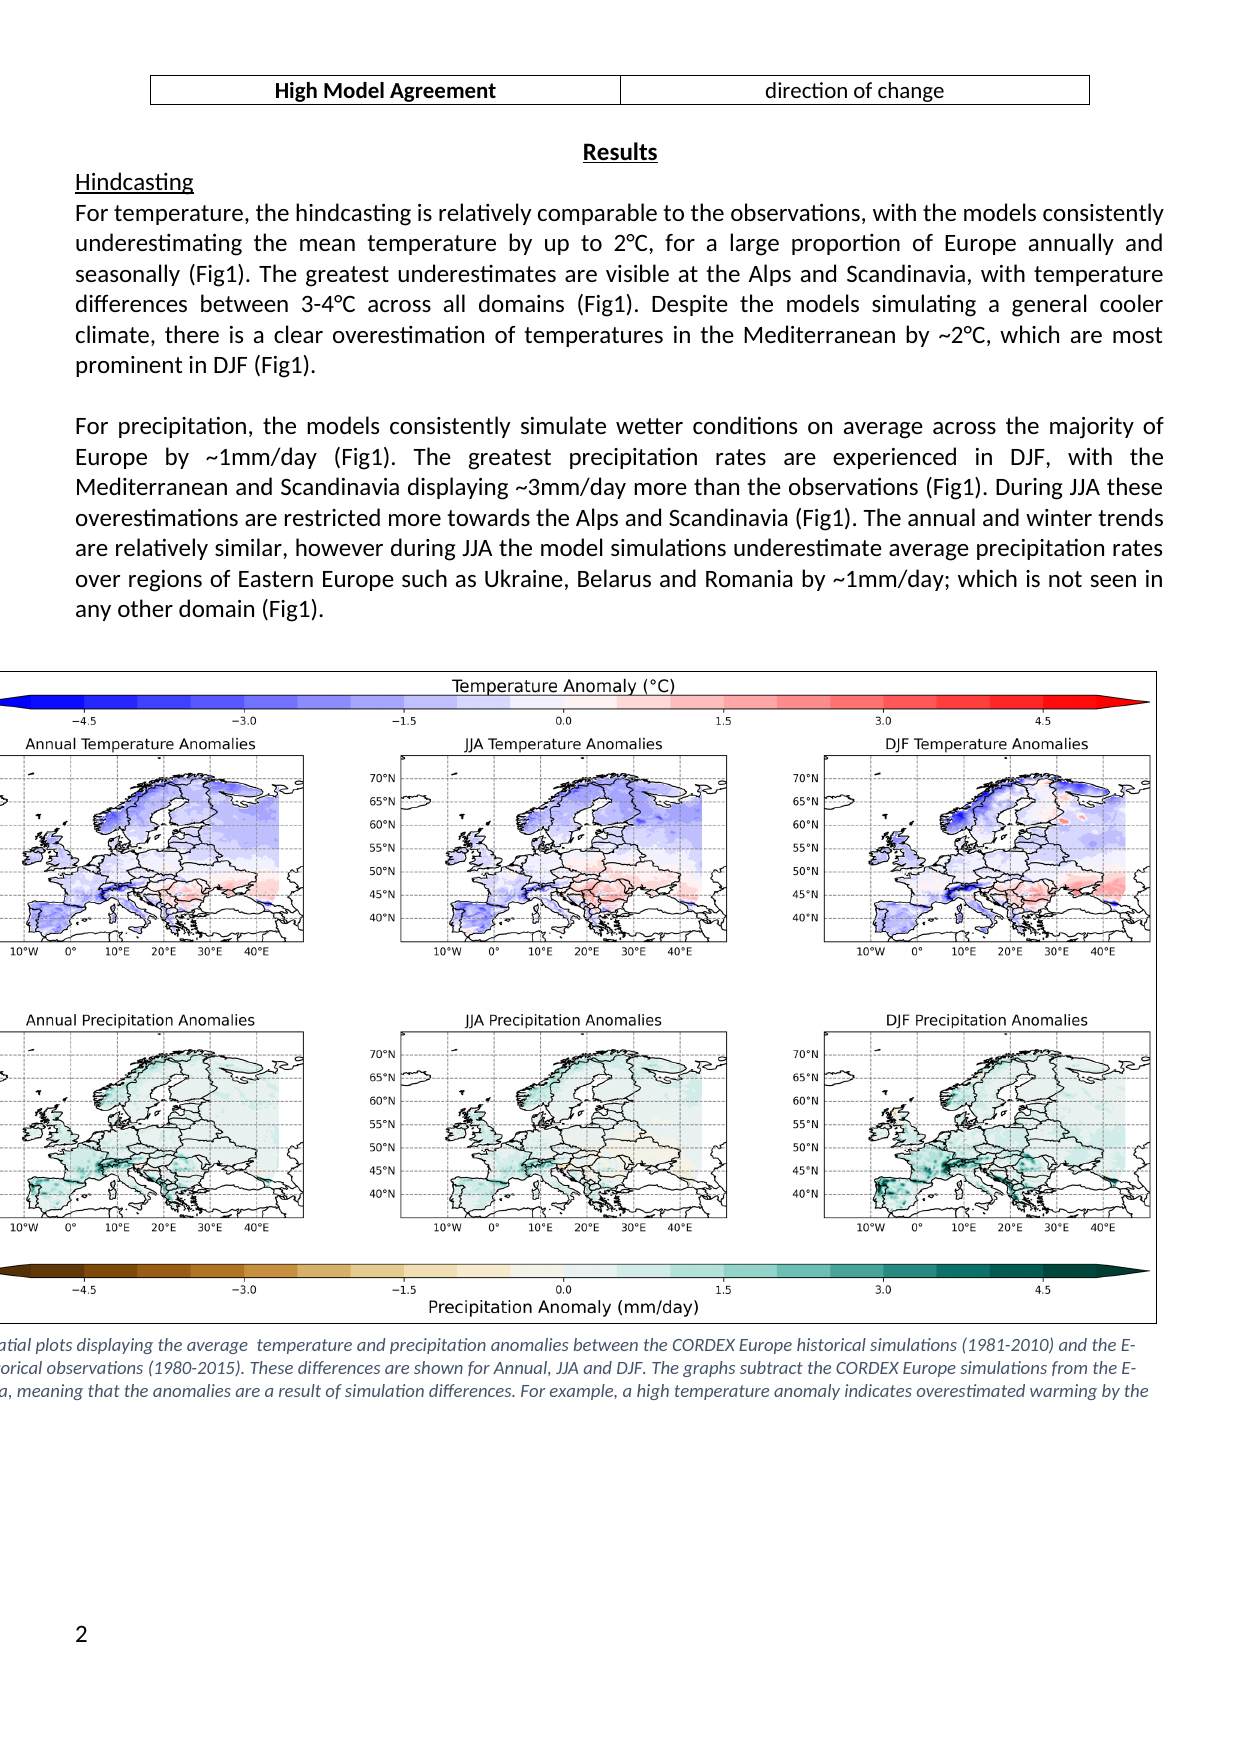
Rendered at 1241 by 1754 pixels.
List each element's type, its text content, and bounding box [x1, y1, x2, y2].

text Results [75, 136, 1165, 166]
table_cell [621, 76, 1089, 104]
text For temperature, the hindcasting is relatively comparable to the observations, with the models consistently underestimating the mean temperature by up to 2°C, for a large proportion of Europe annually and seasonally (Fig1). The greatest underestimates are visible at the Alps and Scandinavia, with temperature differences between 3-4°C across all domains (Fig1). Despite the models simulating a general cooler climate, there is a clear overestimation of temperatures in the Mediterranean by ~2°C, which are most prominent in DJF (Fig1). [75, 197, 1165, 380]
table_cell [151, 76, 620, 104]
text Hindcasting [75, 166, 1165, 197]
picture [0, 672, 1156, 1323]
text For precipitation, the models consistently simulate wetter conditions on average across the majority of Europe by ~1mm/day (Fig1). The greatest precipitation rates are experienced in DJF, with the Mediterranean and Scandinavia displaying ~3mm/day more than the observations (Fig1). During JJA these overestimations are restricted more towards the Alps and Scandinavia (Fig1). The annual and winter trends are relatively similar, however during JJA the model simulations underestimate average precipitation rates over regions of Eastern Europe such as Ukraine, Belarus and Romania by ~1mm/day; which is not seen in any other domain (Fig1). [75, 410, 1165, 624]
